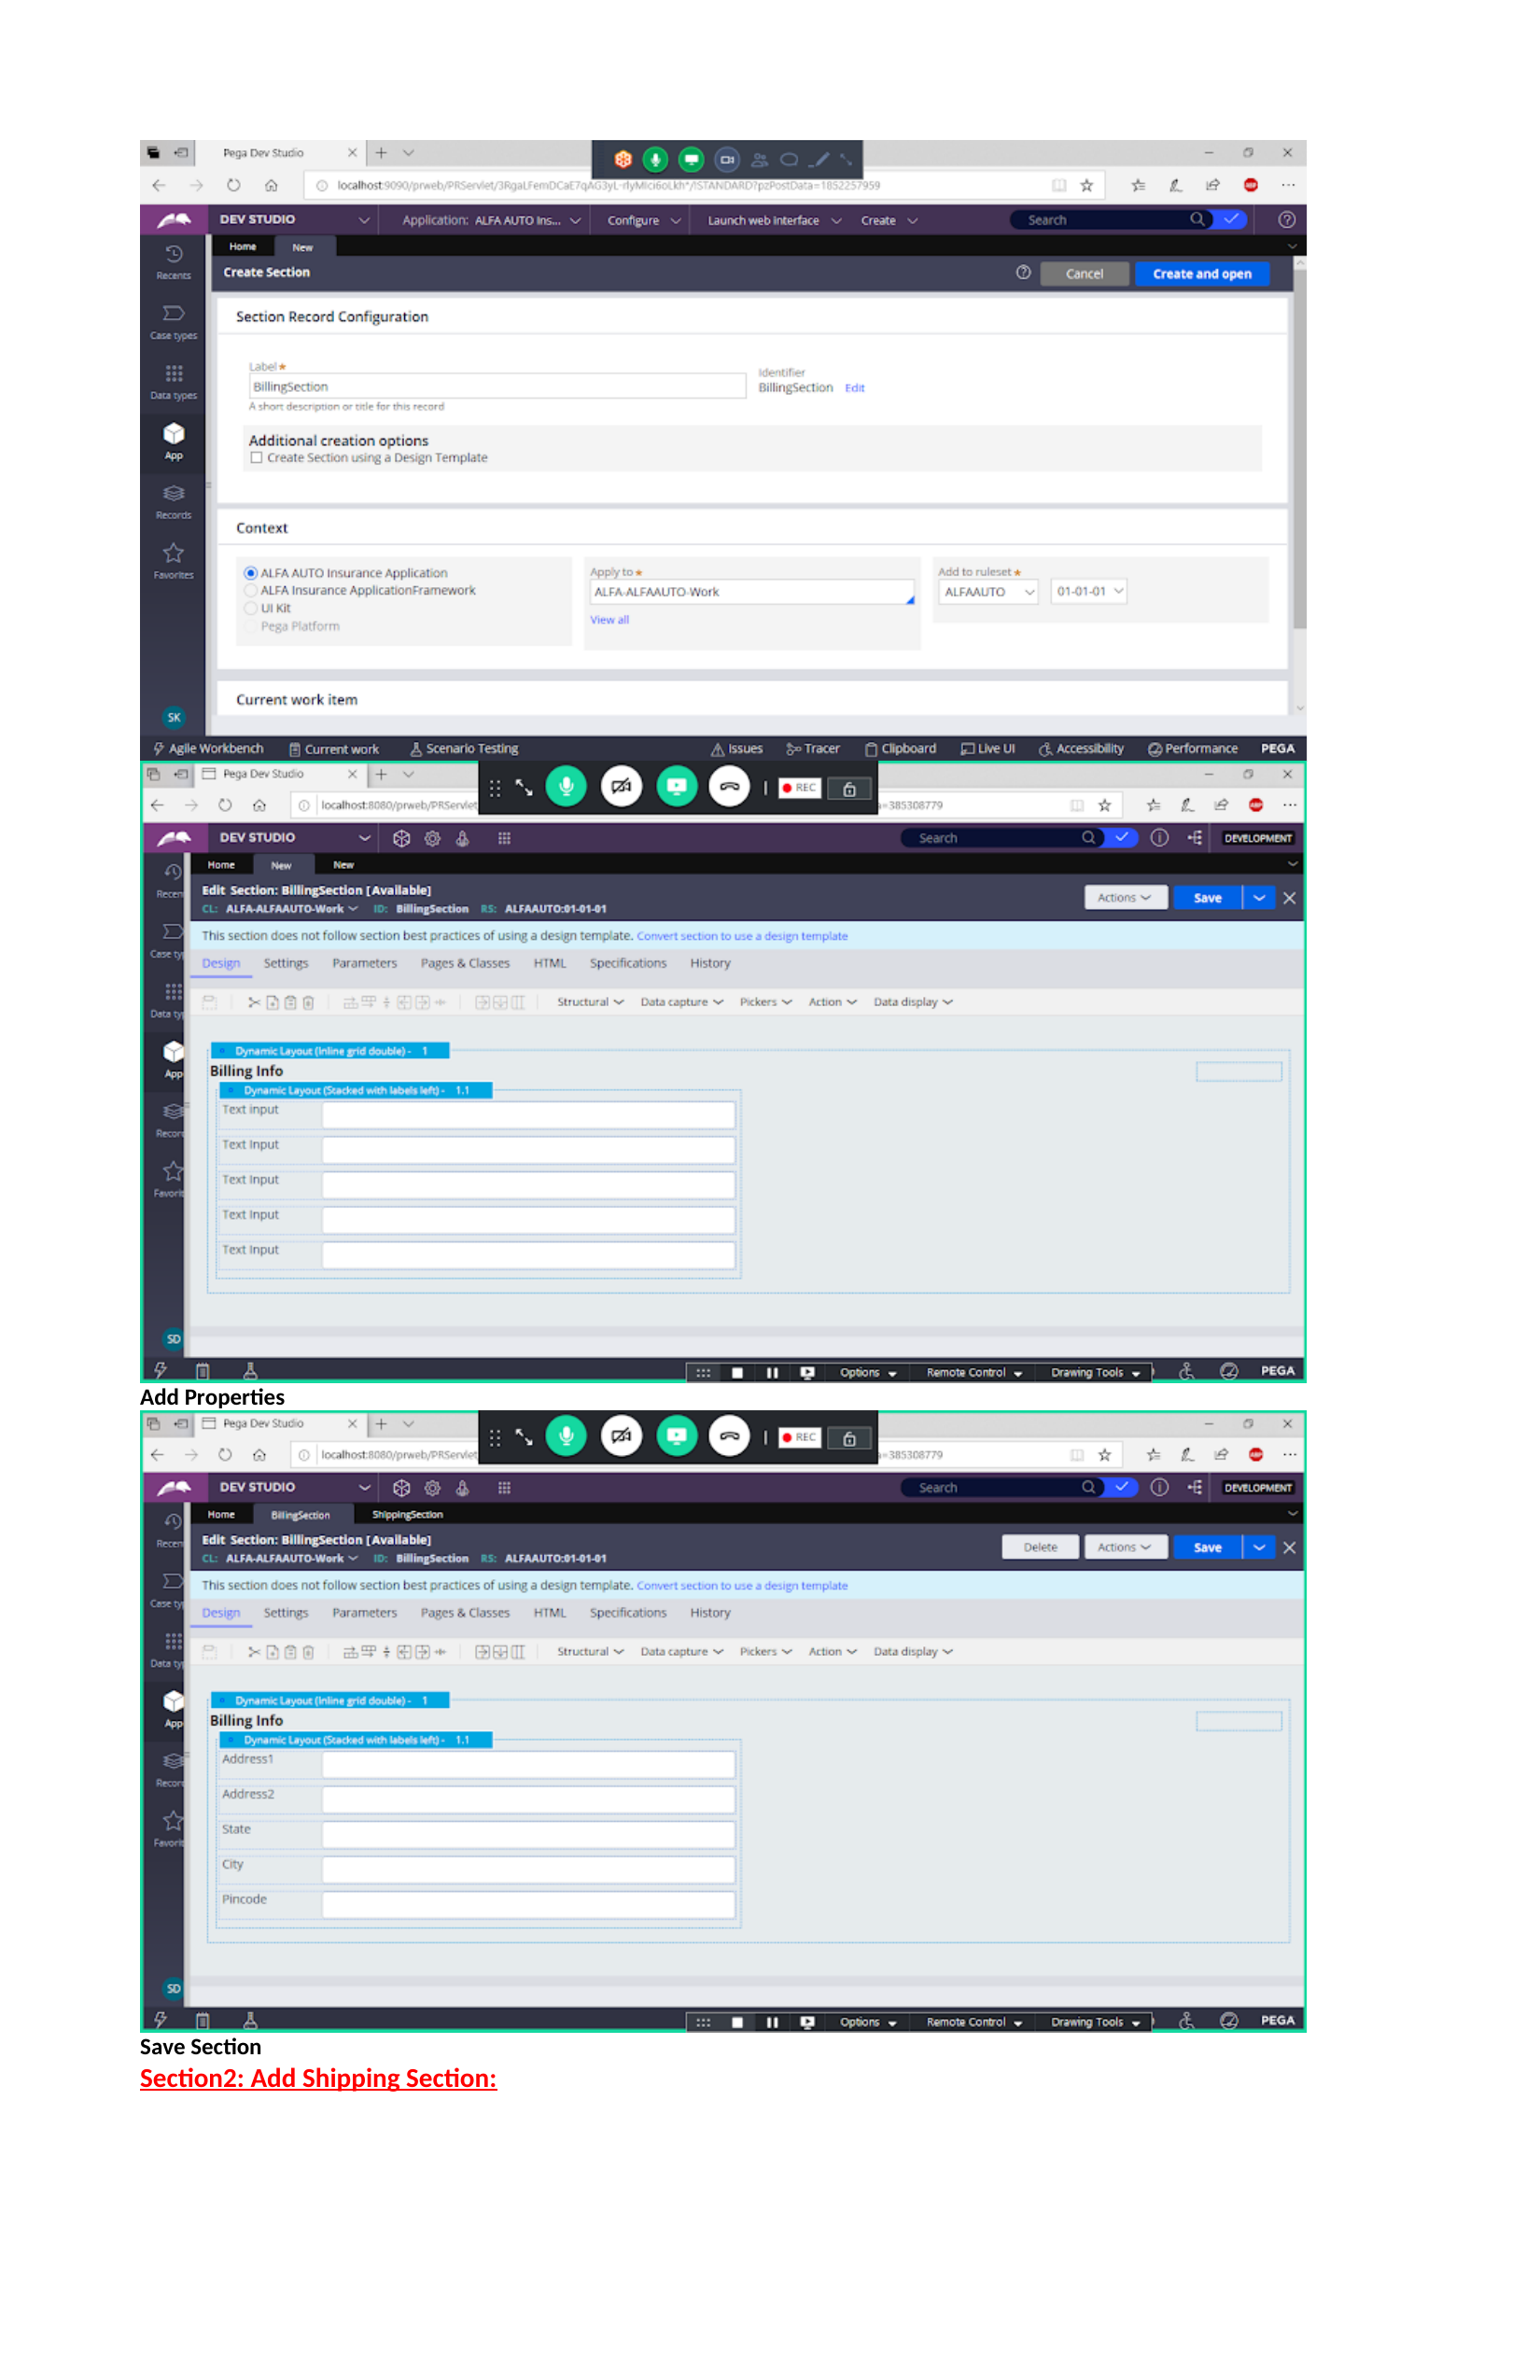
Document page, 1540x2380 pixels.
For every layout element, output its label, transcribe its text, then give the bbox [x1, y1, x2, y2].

picture [140, 140, 1307, 1383]
picture [140, 1410, 1307, 2033]
text Save Section [140, 2032, 1400, 2061]
text Add Properties [140, 1382, 1400, 1411]
text Section2: Add Shipping Section: [140, 2061, 1400, 2093]
